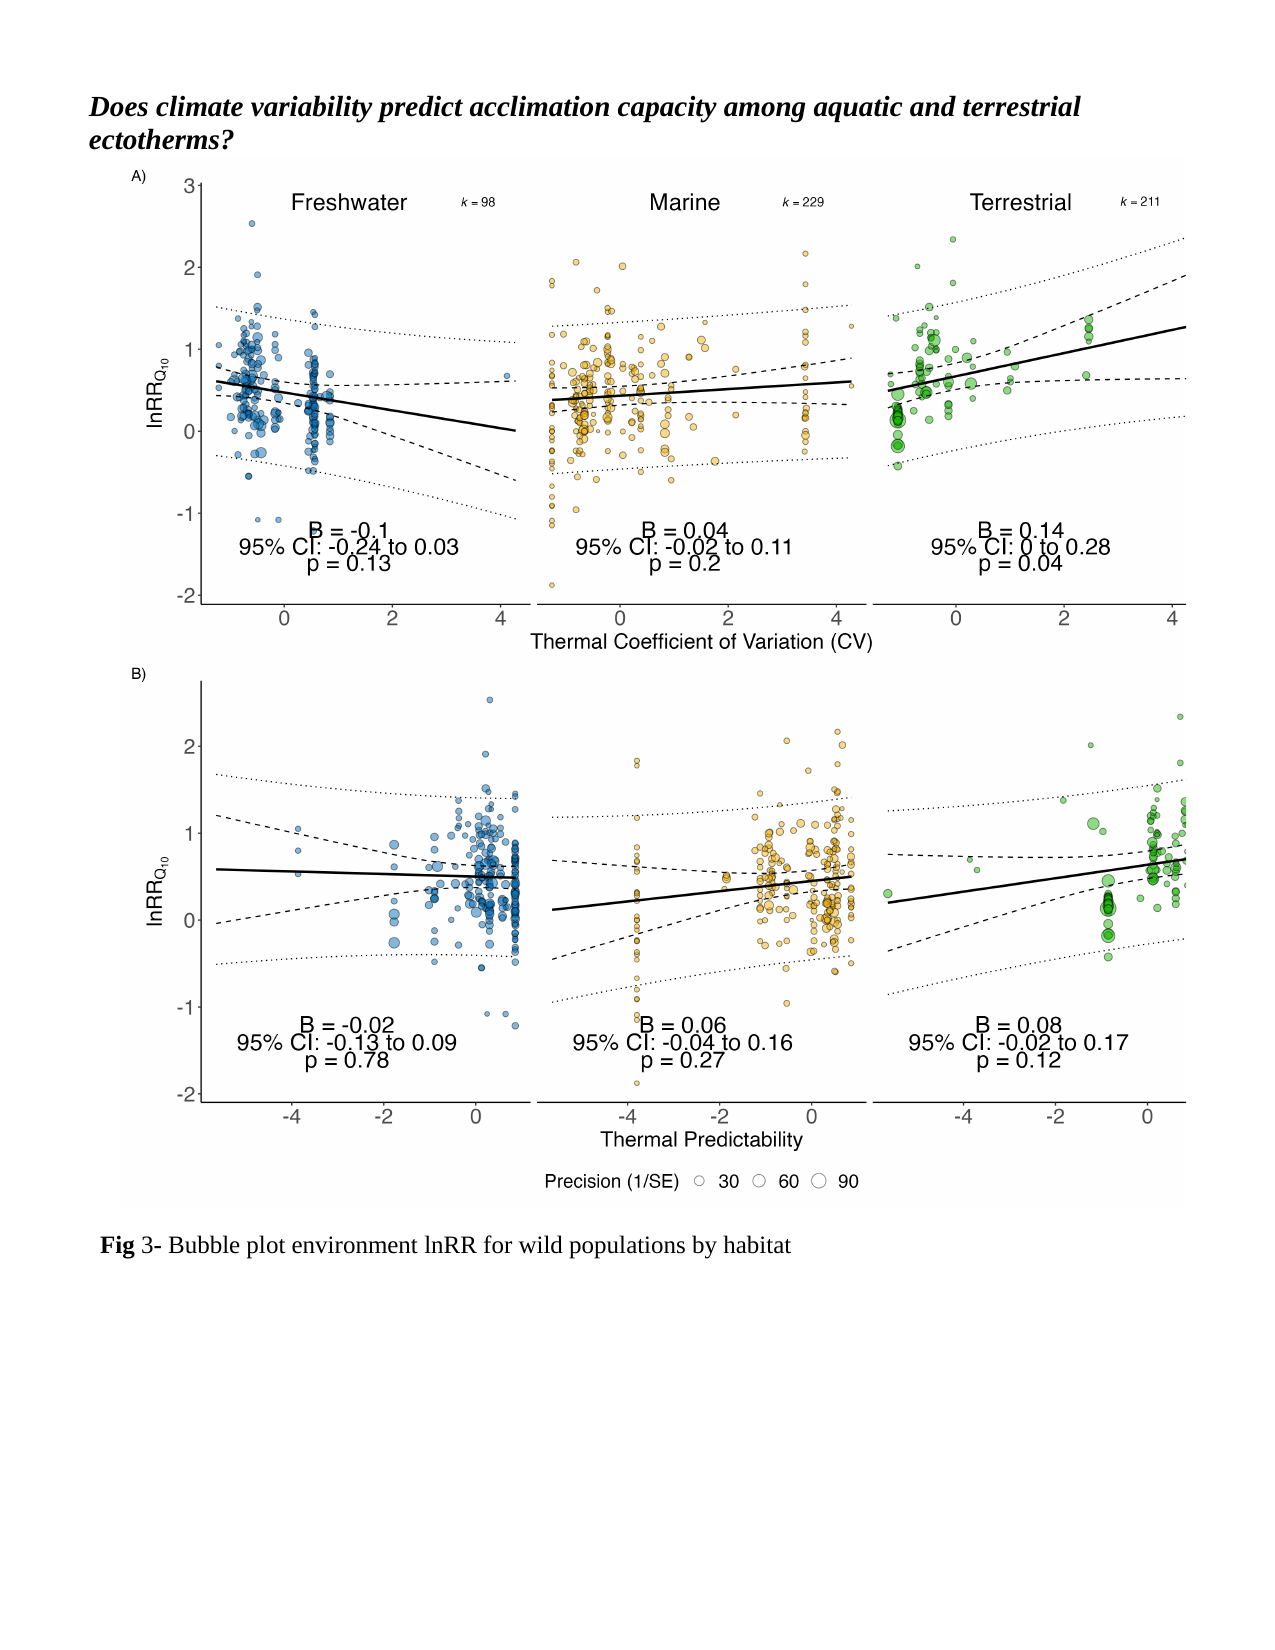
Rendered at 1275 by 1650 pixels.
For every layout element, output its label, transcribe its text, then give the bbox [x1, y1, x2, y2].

picture [118, 155, 1187, 1210]
subtitle Does climate variability predict acclimation capacity among aquatic and terrestrial ectotherms? [89, 89, 1186, 156]
table_header Fig 3- Bubble plot environment lnRR for wild populations by habitat [89, 156, 1186, 1271]
